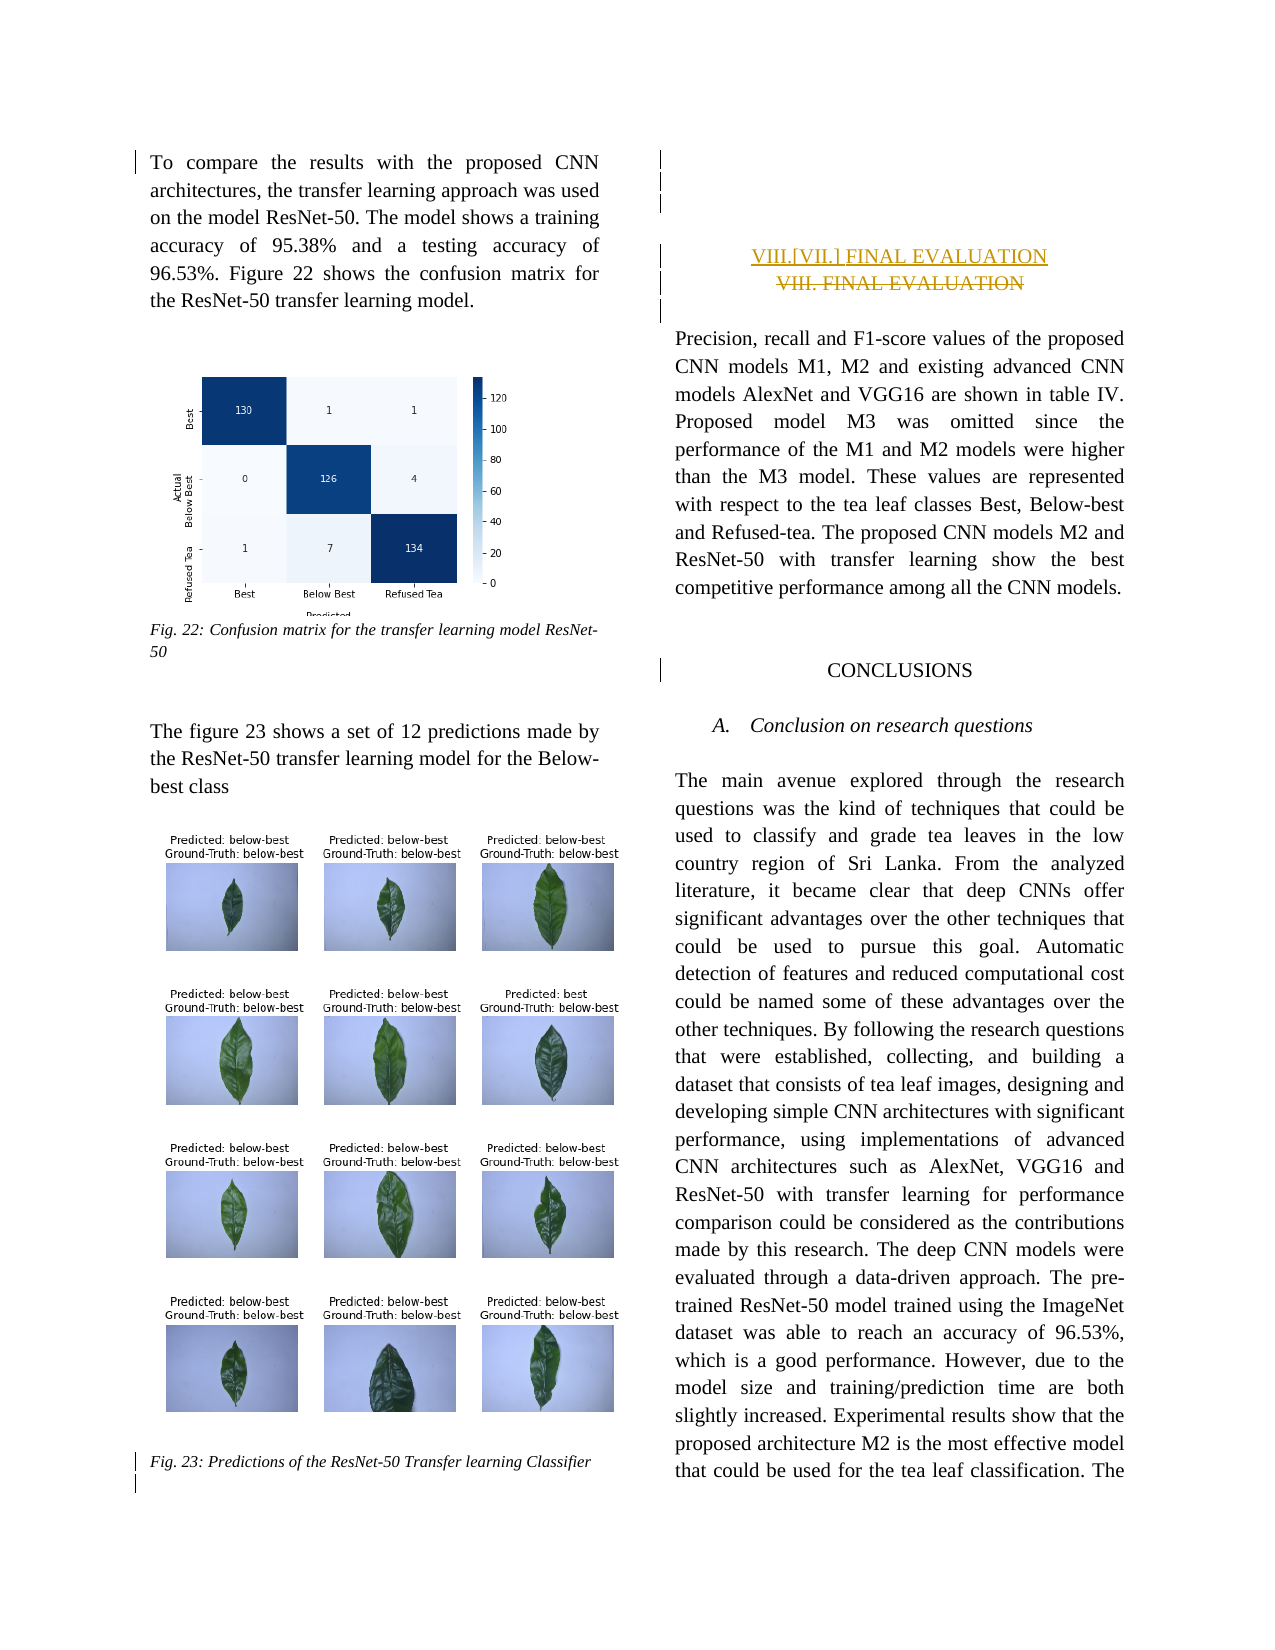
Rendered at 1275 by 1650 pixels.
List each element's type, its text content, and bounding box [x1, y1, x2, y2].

text Precision, recall and F1-score values of the proposed CNN models M1, M2 and existing advanced CNN models AlexNet and VGG16 are shown in table IV. Proposed model M3 was omitted since the performance of the M1 and M2 models were higher than the M3 model. These values are represented with respect to the tea leaf classes Best, Below-best and Refused-tea. The proposed CNN models M2 and ResNet-50 with transfer learning show the best competitive performance among all the CNN models. [675, 326, 1125, 599]
text CONCLUSIONS [675, 658, 1125, 682]
list Conclusion on research questions [712, 713, 1125, 737]
text Fig. 22: Confusion matrix for the transfer learning model ResNet-50 [150, 619, 600, 661]
text The figure 23 shows a set of 12 predictions made by the ResNet-50 transfer learning model for the Below-best class [150, 719, 600, 798]
text To compare the results with the proposed CNN architectures, the transfer learning approach was used on the model ResNet-50. The model shows a training accuracy of 95.38% and a testing accuracy of 96.53%. Figure 22 shows the confusion matrix for the ResNet-50 transfer learning model. [150, 150, 600, 312]
text Fig. 23: Predictions of the ResNet-50 Transfer learning Classifier [150, 1452, 600, 1471]
picture [150, 829, 623, 1421]
